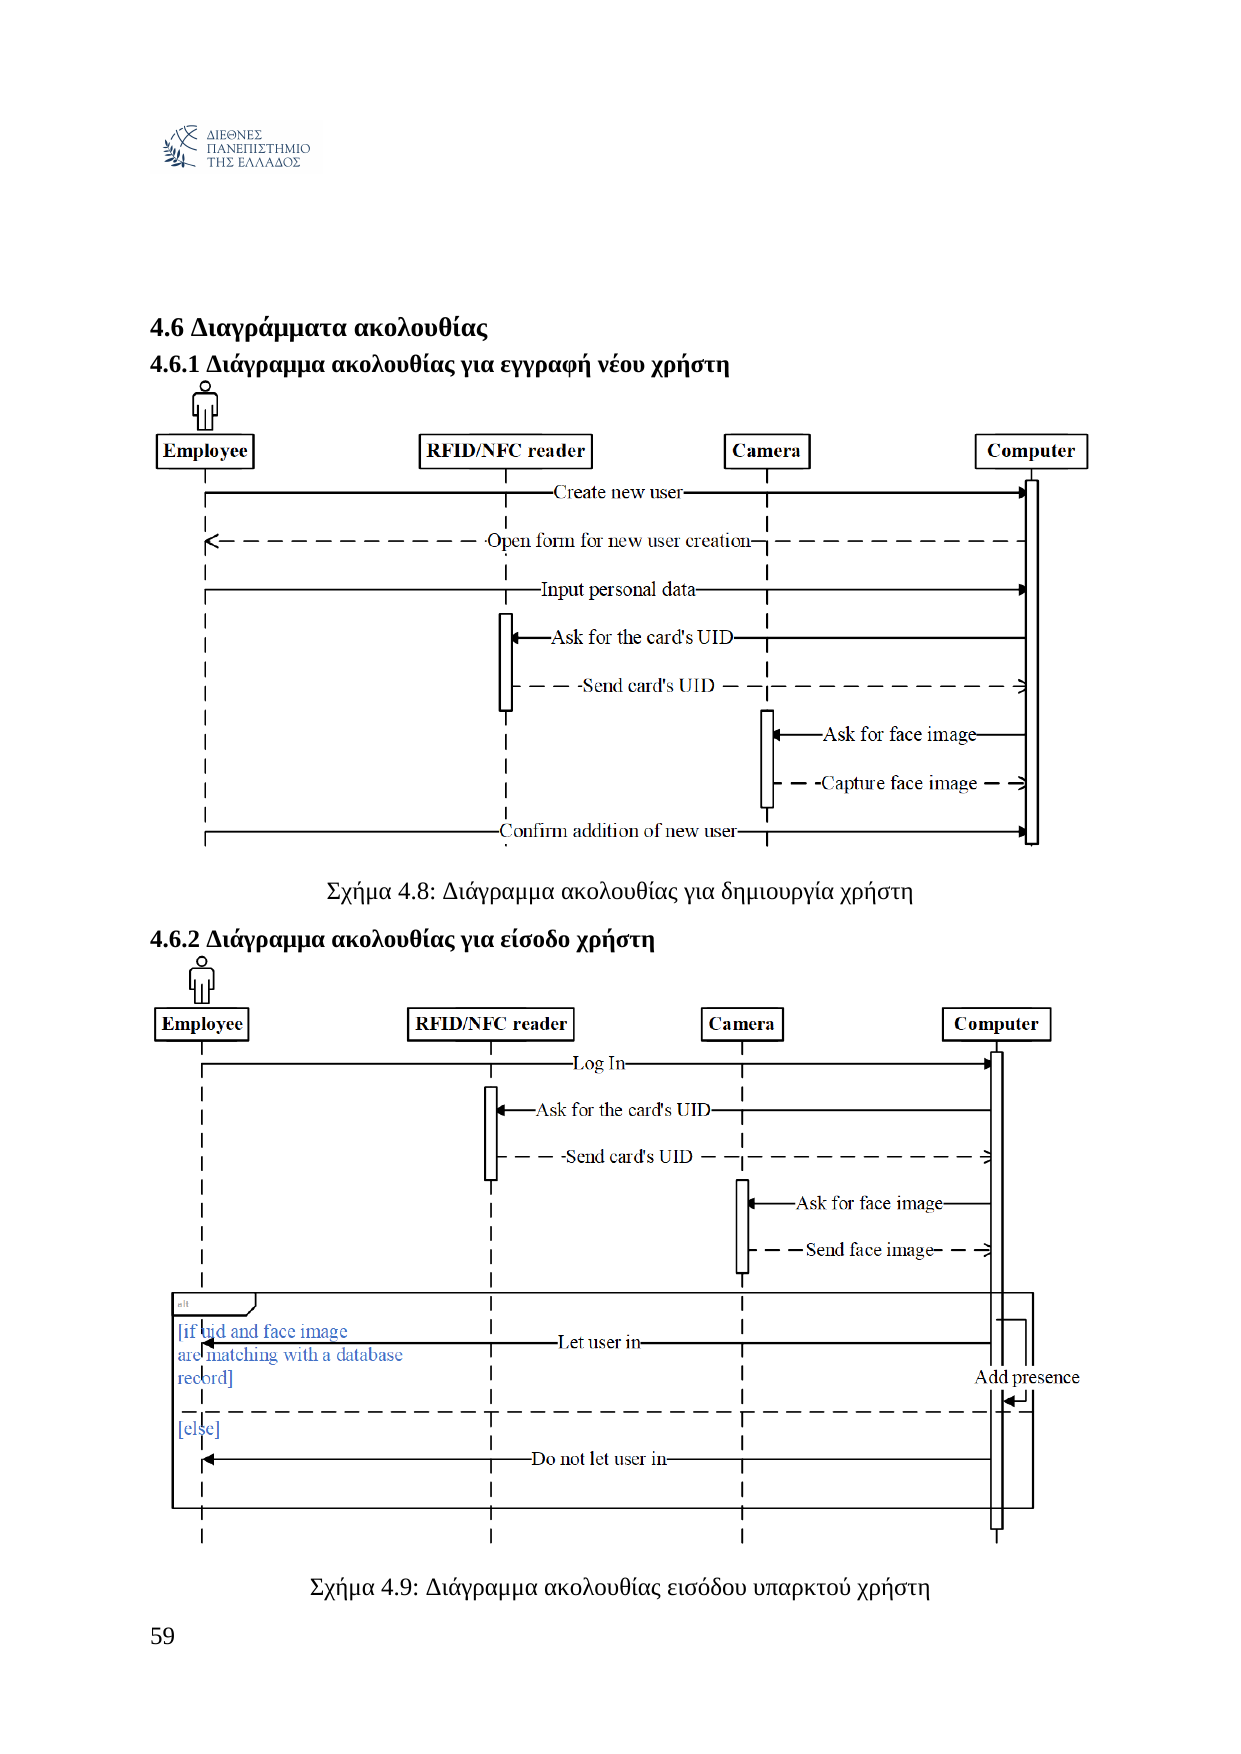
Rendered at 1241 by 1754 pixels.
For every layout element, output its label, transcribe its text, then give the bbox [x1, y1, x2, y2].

picture [150, 120, 323, 174]
text Σχήμα 4.9: Διάγραμμα ακολουθίας εισόδου υπαρκτού χρήστη [150, 1572, 1090, 1601]
subtitle 4.6.1 Διάγραμμα ακολουθίας για εγγραφή νέου χρήστη [150, 349, 1090, 377]
subtitle 4.6 Διαγράμματα ακολουθίας [150, 311, 1090, 342]
picture [150, 379, 1091, 858]
text Σχήμα 4.8: Διάγραμμα ακολουθίας για δημιουργία χρήστη [150, 876, 1090, 905]
picture [150, 955, 1091, 1554]
subtitle 4.6.2 Διάγραμμα ακολουθίας για είσοδο χρήστη [150, 924, 1090, 953]
